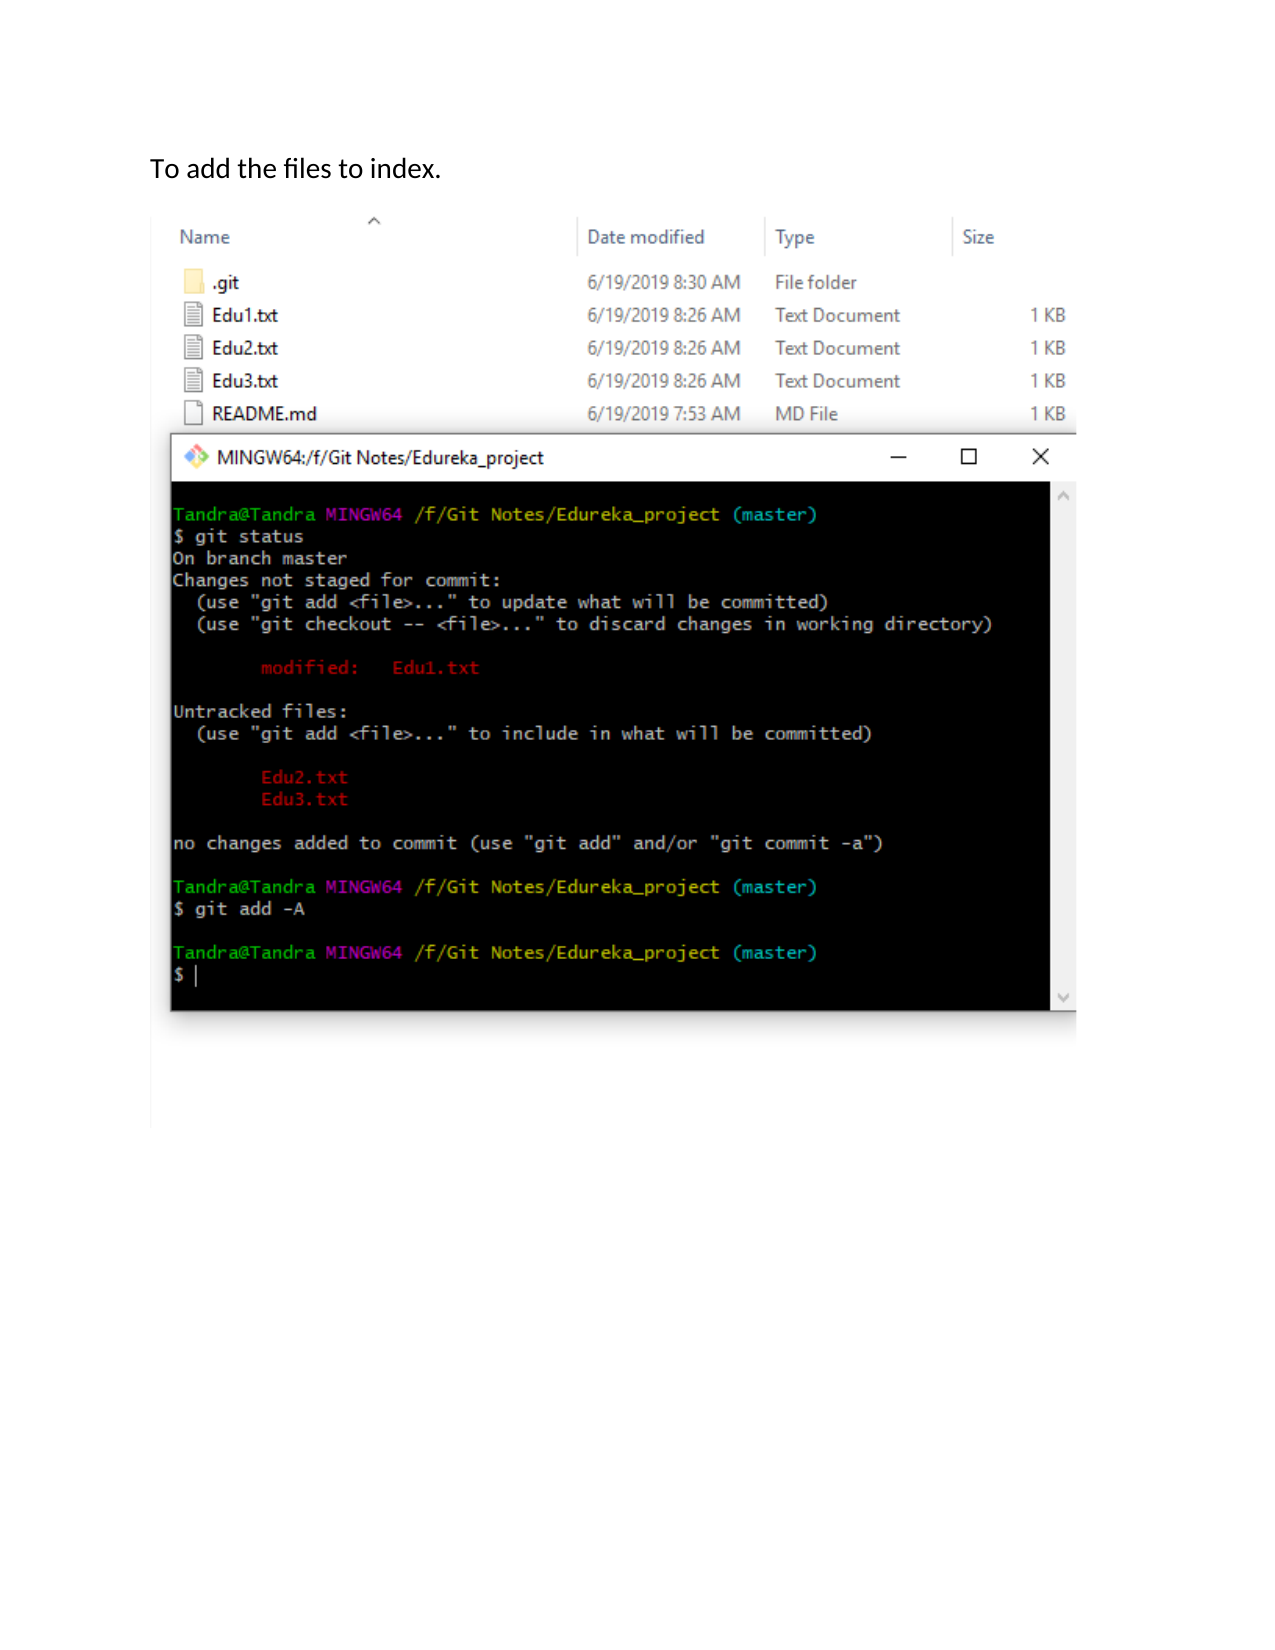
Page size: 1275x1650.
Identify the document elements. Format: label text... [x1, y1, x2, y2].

picture [150, 211, 1077, 1128]
text To add the files to index. [150, 150, 1125, 186]
